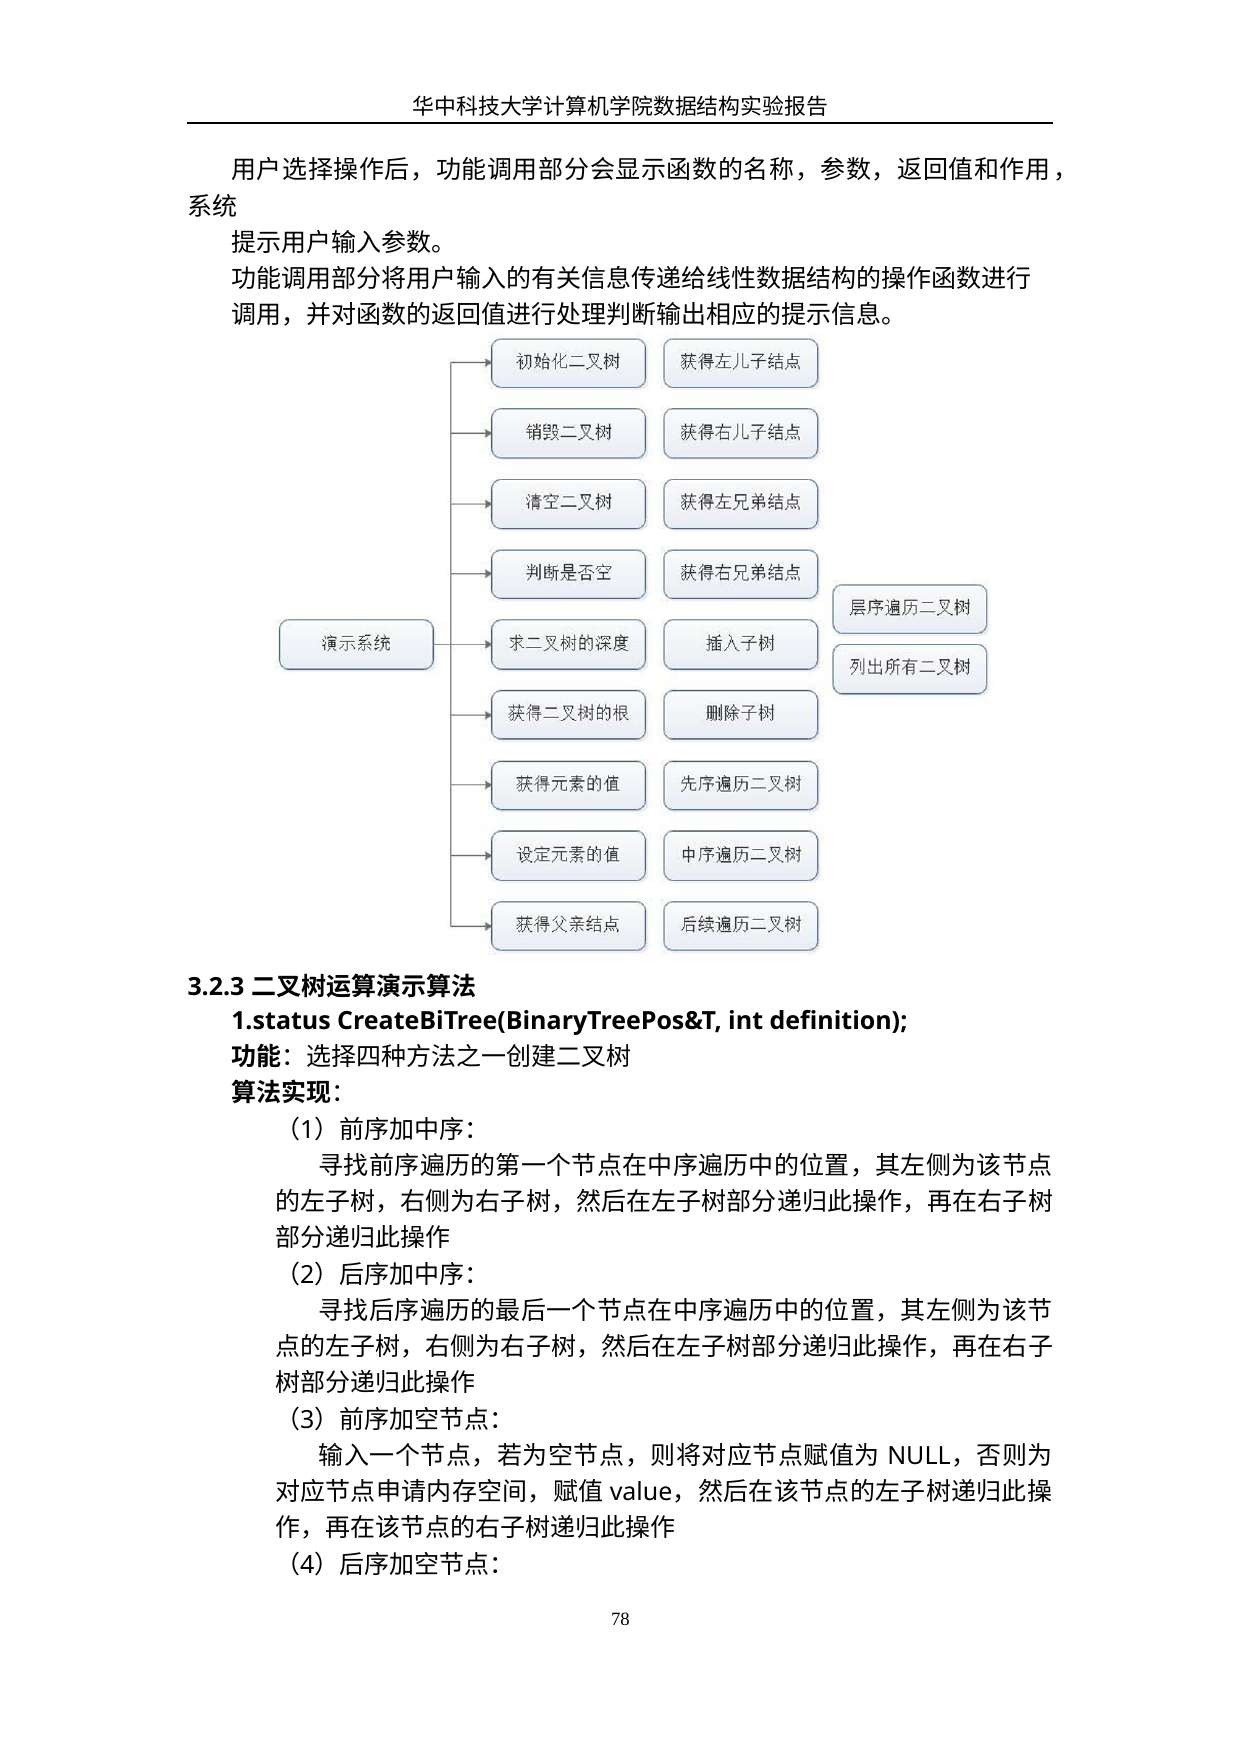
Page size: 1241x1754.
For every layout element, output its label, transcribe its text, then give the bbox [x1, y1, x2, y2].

list 前序加空节点： [231, 1399, 1053, 1435]
picture [231, 331, 1096, 967]
text 功能调用部分将用户输入的有关信息传递给线性数据结构的操作函数进行 [187, 259, 1053, 295]
text 1.status CreateBiTree(BinaryTreePos&T, int definition); [187, 1003, 1053, 1037]
list 寻找前序遍历的第一个节点在中序遍历中的位置，其左侧为该节点的左子树，右侧为右子树，然后在左子树部分递归此操作，再在右子树部分递归此操作 [275, 1145, 1053, 1254]
list 后序加中序： [231, 1254, 1053, 1290]
list 输入一个节点，若为空节点，则将对应节点赋值为NULL，否则为对应节点申请内存空间，赋值value，然后在该节点的左子树递归此操作，再在该节点的右子树递归此操作 [275, 1435, 1053, 1544]
text 3.2.3 二叉树运算演示算法 [187, 966, 1053, 1003]
text 功能：选择四种方法之一创建二叉树 算法实现： [187, 1037, 1053, 1109]
list 后序加空节点： [231, 1544, 1053, 1580]
list 前序加中序： [231, 1109, 1053, 1145]
text 用户选择操作后，功能调用部分会显示函数的名称，参数，返回值和作用，系统 [187, 150, 1053, 222]
text 调用，并对函数的返回值进行处理判断输出相应的提示信息。 [187, 295, 1053, 331]
list 寻找后序遍历的最后一个节点在中序遍历中的位置，其左侧为该节点的左子树，右侧为右子树，然后在左子树部分递归此操作，再在右子树部分递归此操作 [275, 1290, 1053, 1399]
text 提示用户输入参数。 [187, 222, 1053, 259]
